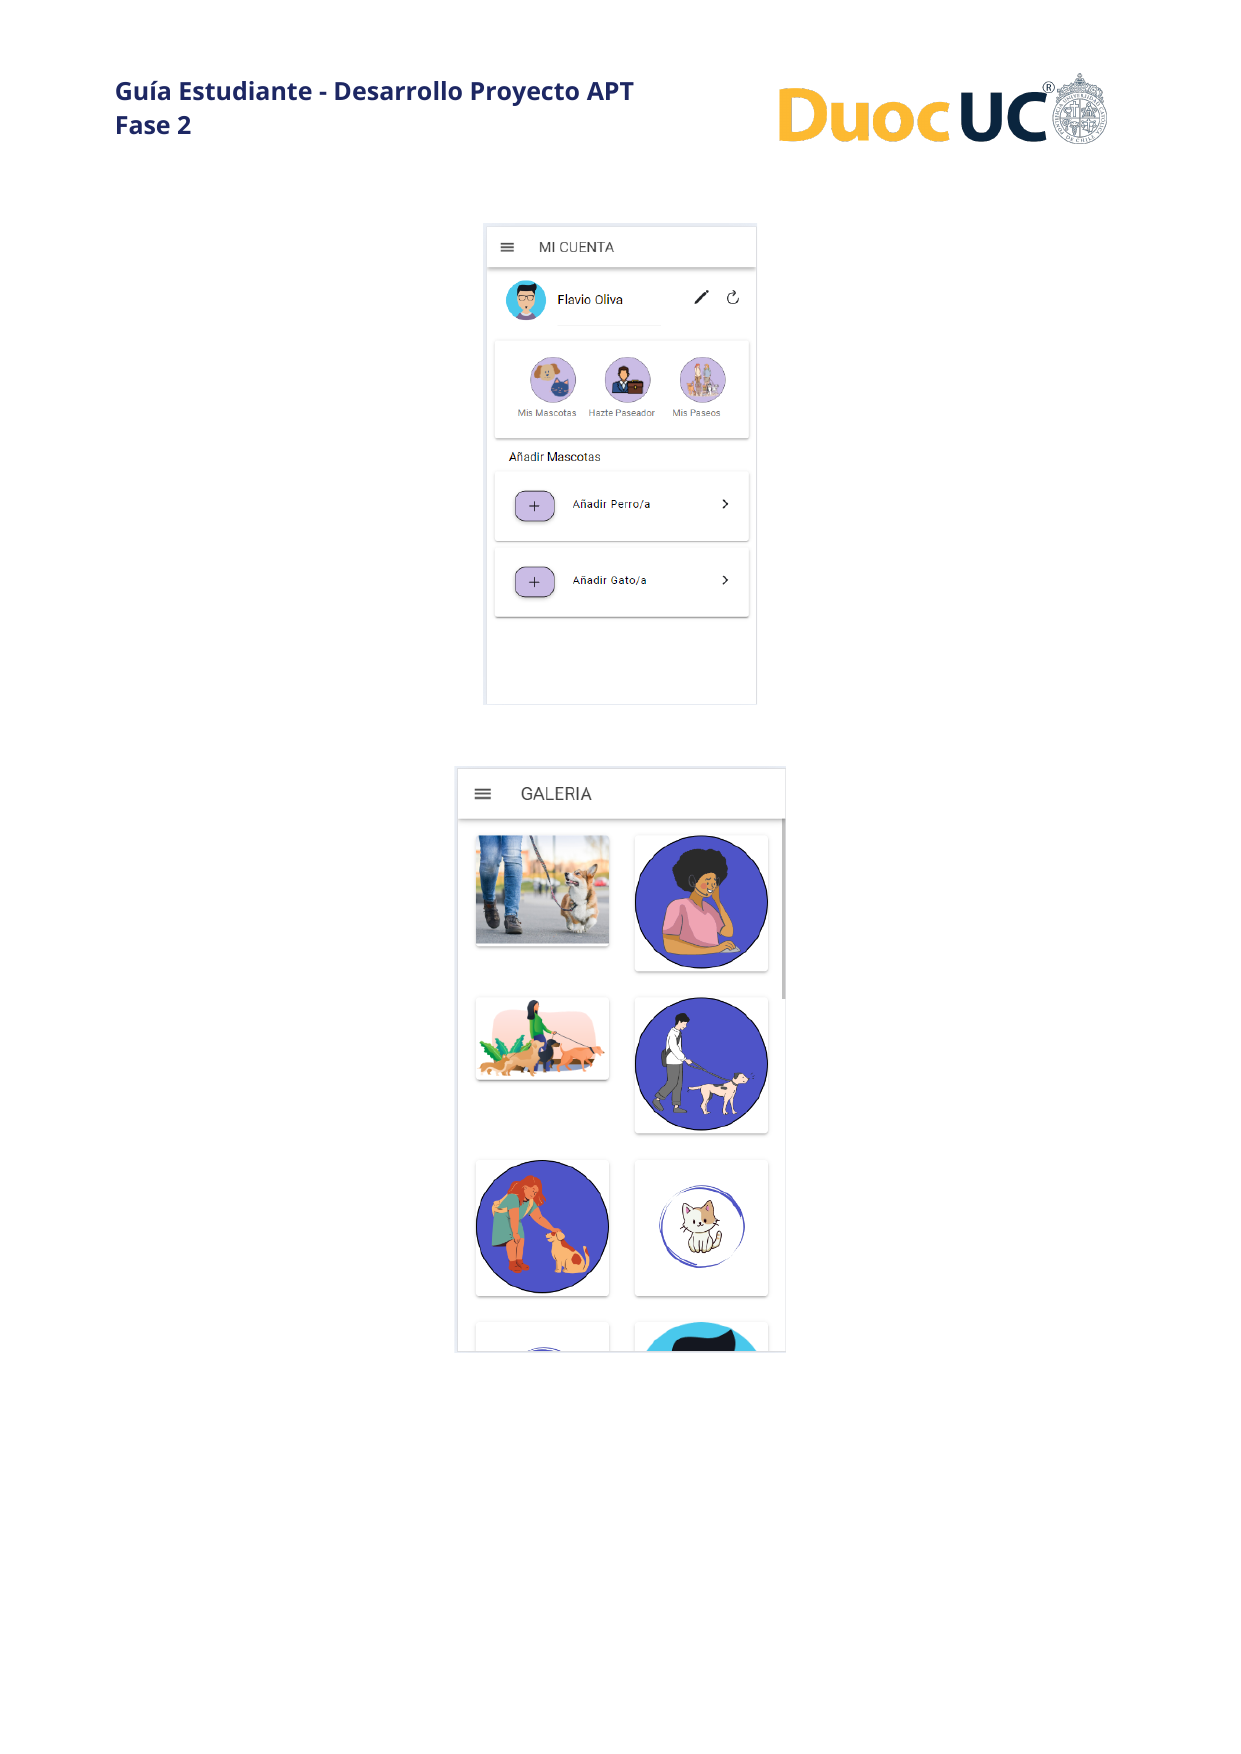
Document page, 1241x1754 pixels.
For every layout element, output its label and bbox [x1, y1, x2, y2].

picture [454, 766, 786, 1353]
picture [779, 73, 1107, 144]
picture [483, 223, 758, 705]
